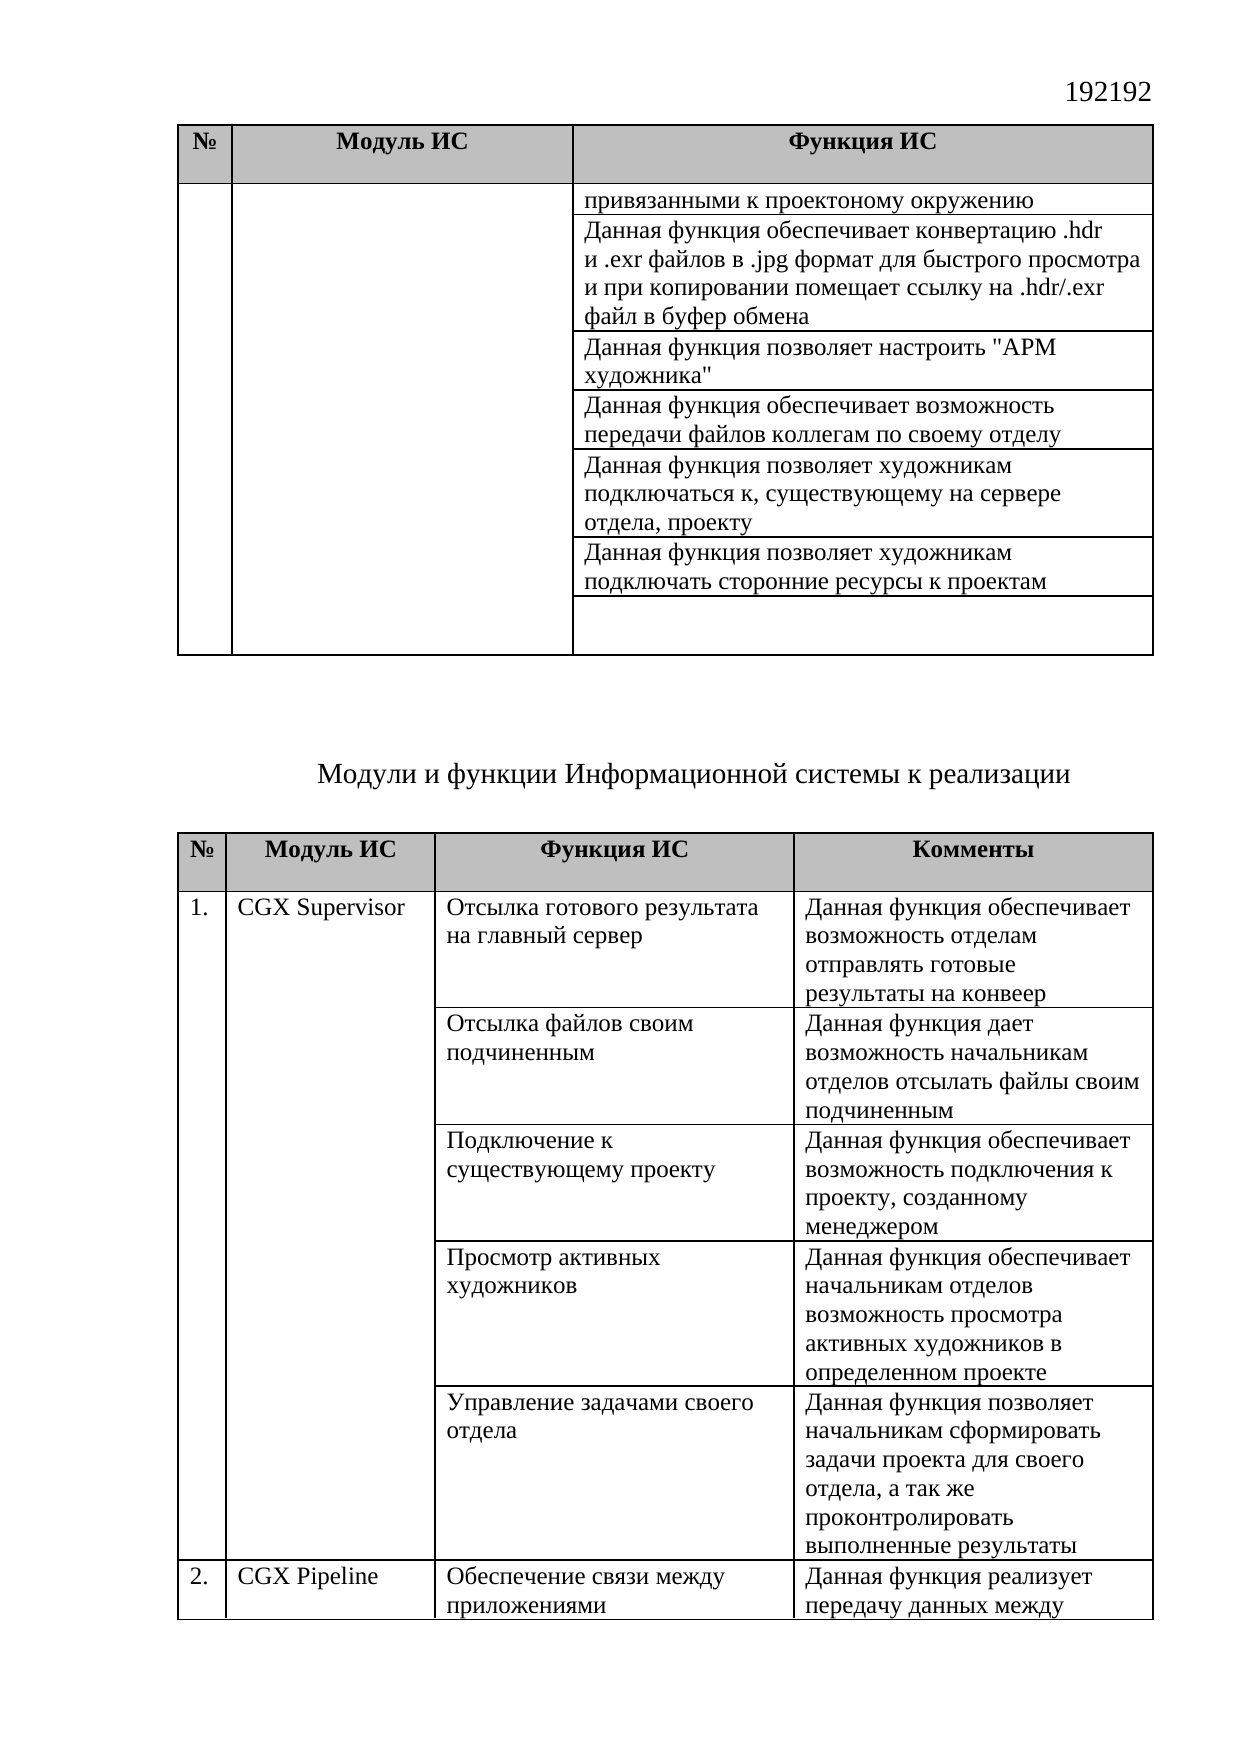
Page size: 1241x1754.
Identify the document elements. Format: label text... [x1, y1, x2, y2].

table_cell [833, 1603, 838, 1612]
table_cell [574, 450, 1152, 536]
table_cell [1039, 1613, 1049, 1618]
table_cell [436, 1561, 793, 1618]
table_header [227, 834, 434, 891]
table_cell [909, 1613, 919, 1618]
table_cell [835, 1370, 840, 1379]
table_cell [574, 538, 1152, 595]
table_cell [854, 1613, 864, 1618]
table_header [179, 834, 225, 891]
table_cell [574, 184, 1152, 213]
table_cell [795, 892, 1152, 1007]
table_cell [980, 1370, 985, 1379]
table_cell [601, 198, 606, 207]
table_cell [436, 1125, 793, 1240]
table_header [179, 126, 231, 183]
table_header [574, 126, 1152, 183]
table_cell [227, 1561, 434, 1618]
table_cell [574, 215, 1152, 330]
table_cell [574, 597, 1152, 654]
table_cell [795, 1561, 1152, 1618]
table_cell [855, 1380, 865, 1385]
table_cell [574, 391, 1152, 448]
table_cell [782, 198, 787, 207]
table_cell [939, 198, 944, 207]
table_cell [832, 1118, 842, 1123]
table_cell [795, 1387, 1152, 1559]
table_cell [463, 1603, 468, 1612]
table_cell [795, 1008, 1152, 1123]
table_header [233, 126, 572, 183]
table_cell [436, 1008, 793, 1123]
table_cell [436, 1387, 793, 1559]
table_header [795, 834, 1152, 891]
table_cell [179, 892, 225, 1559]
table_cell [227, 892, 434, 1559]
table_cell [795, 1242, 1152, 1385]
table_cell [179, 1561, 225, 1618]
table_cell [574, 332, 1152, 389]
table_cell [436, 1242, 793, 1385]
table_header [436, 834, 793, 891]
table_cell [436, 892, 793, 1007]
text Модули и функции Информационной системы к реализации [177, 756, 1152, 790]
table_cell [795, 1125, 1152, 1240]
